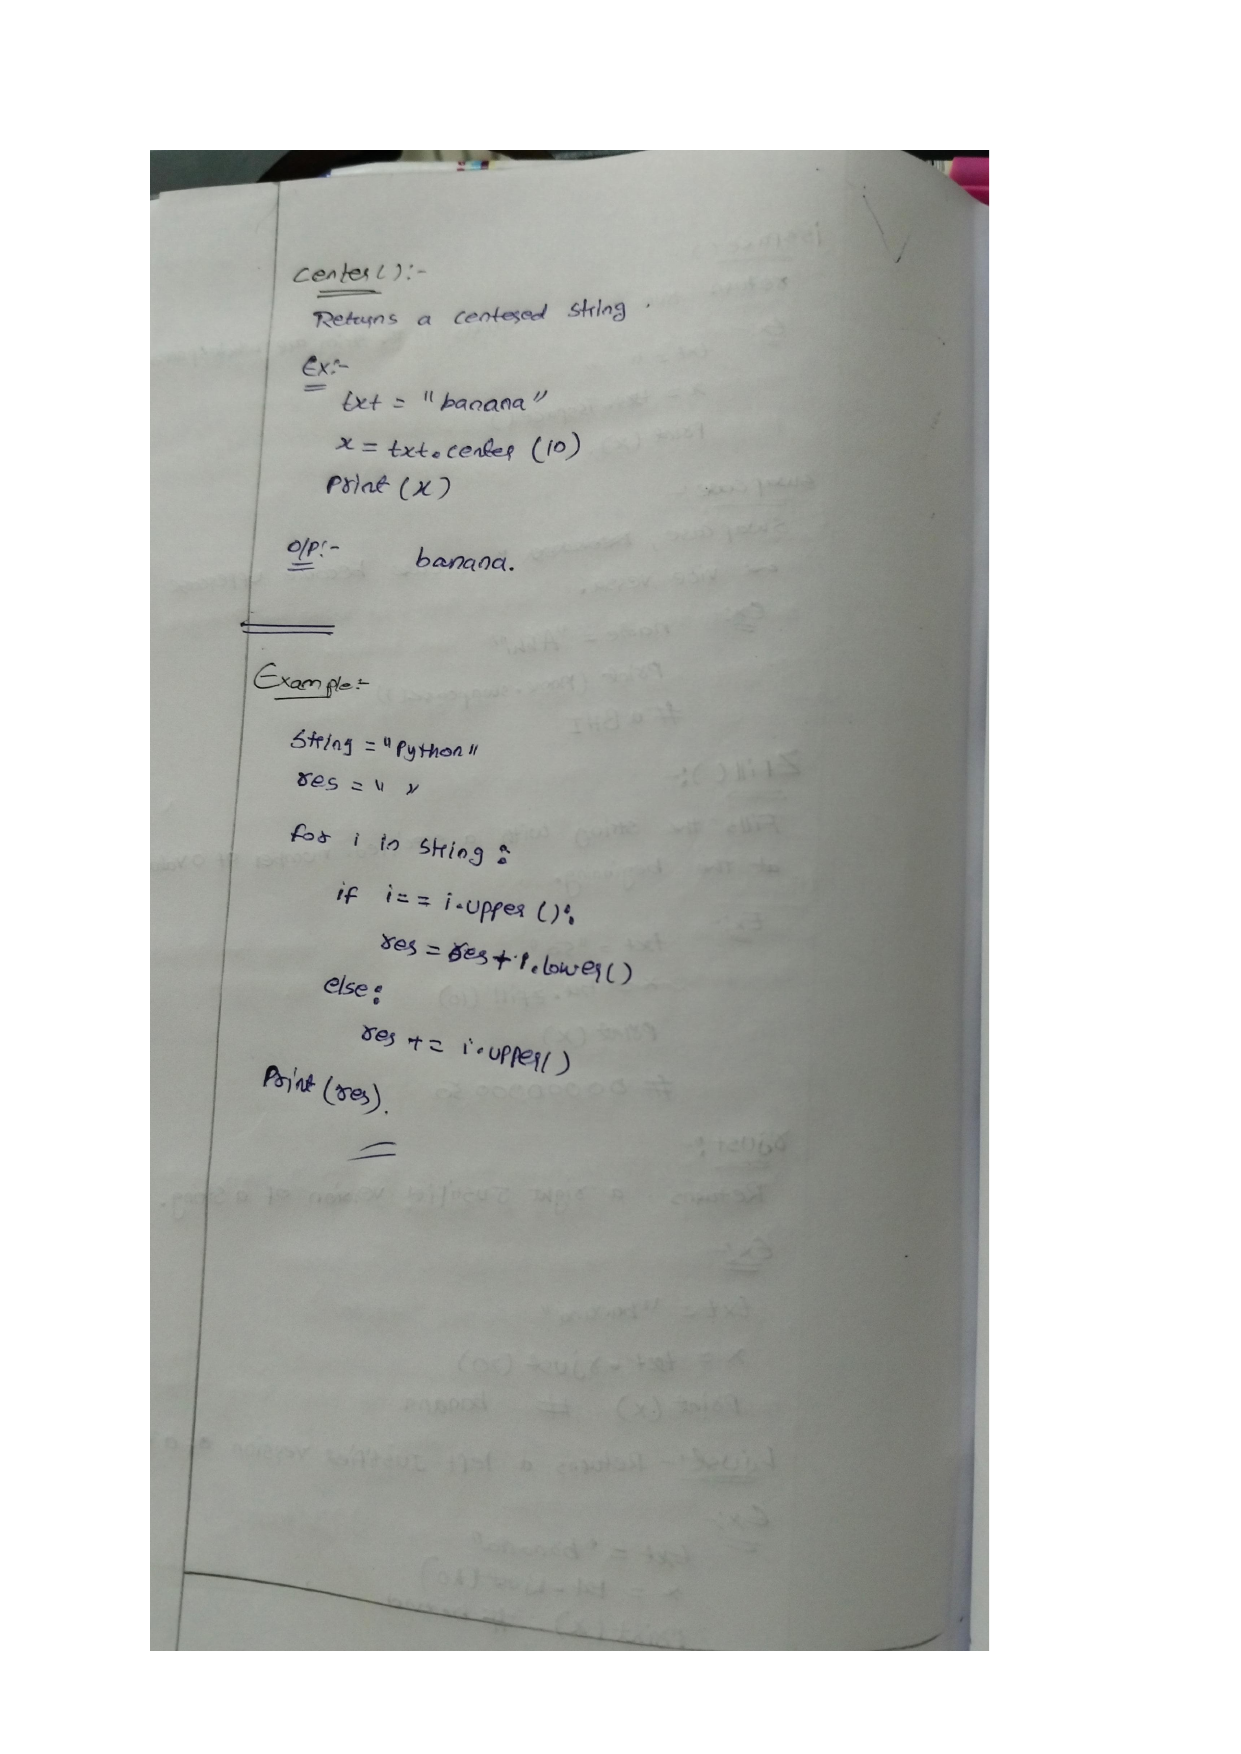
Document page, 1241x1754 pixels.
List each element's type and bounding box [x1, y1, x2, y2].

picture [150, 150, 990, 1651]
